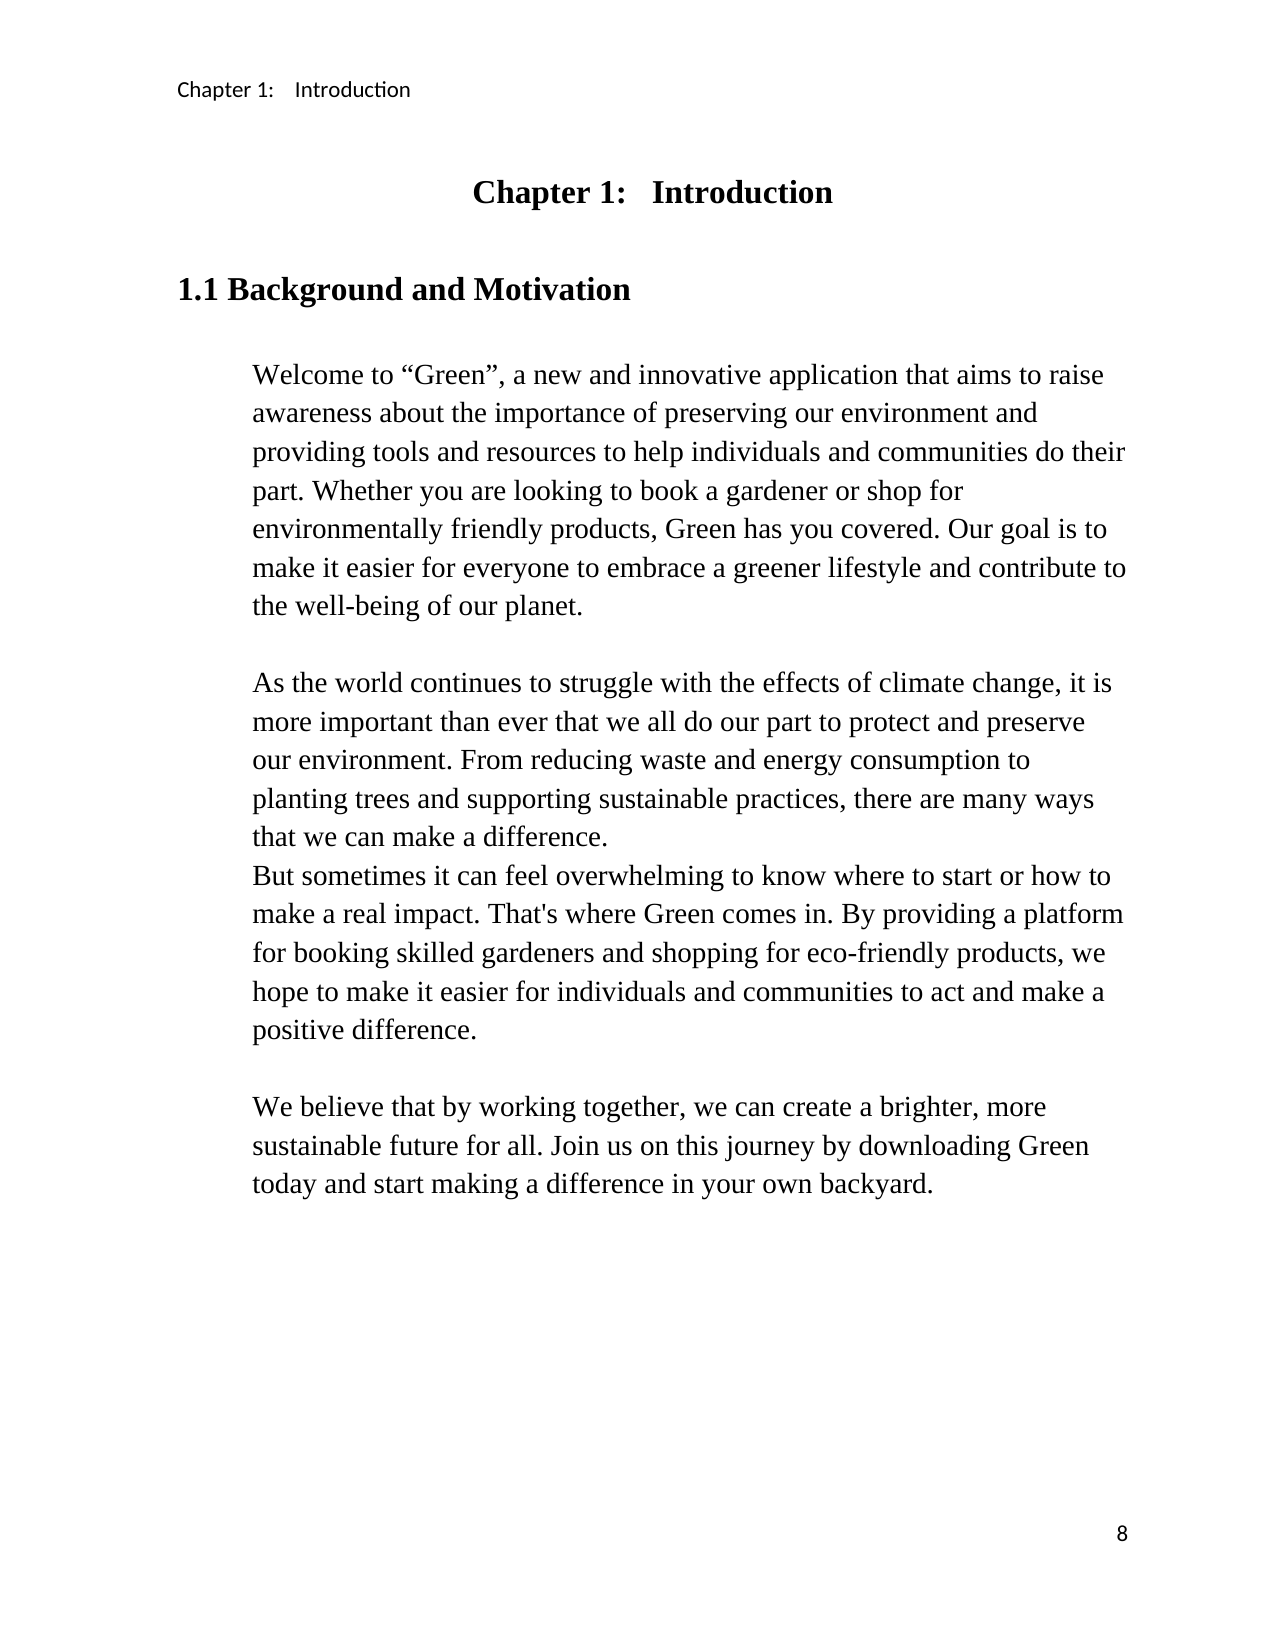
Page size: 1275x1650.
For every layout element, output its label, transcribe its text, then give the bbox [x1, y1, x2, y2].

list We believe that by working together, we can create a brighter, more sustainable future for all. Join us on this journey by downloading Green today and start making a difference in your own backyard. [252, 1089, 1128, 1200]
list As the world continues to struggle with the effects of climate change, it is more important than ever that we all do our part to protect and preserve our environment. From reducing waste and energy consumption to planting trees and supporting sustainable practices, there are many ways that we can make a difference. [252, 665, 1128, 853]
subtitle 1.1 Background and Motivation [177, 269, 1128, 307]
subtitle Chapter 1: Introduction [177, 172, 1128, 210]
list But sometimes it can feel overwhelming to know where to start or how to make a real impact. That's where Green comes in. By providing a platform for booking skilled gardeners and shopping for eco-friendly products, we hope to make it easier for individuals and communities to act and make a positive difference. [252, 858, 1128, 1046]
list Welcome to “Green”, a new and innovative application that aims to raise awareness about the importance of preserving our environment and providing tools and resources to help individuals and communities do their part. Whether you are looking to book a gardener or shop for environmentally friendly products, Green has you covered. Our goal is to make it easier for everyone to embrace a greener lifestyle and contribute to the well-being of our planet. [252, 357, 1128, 622]
